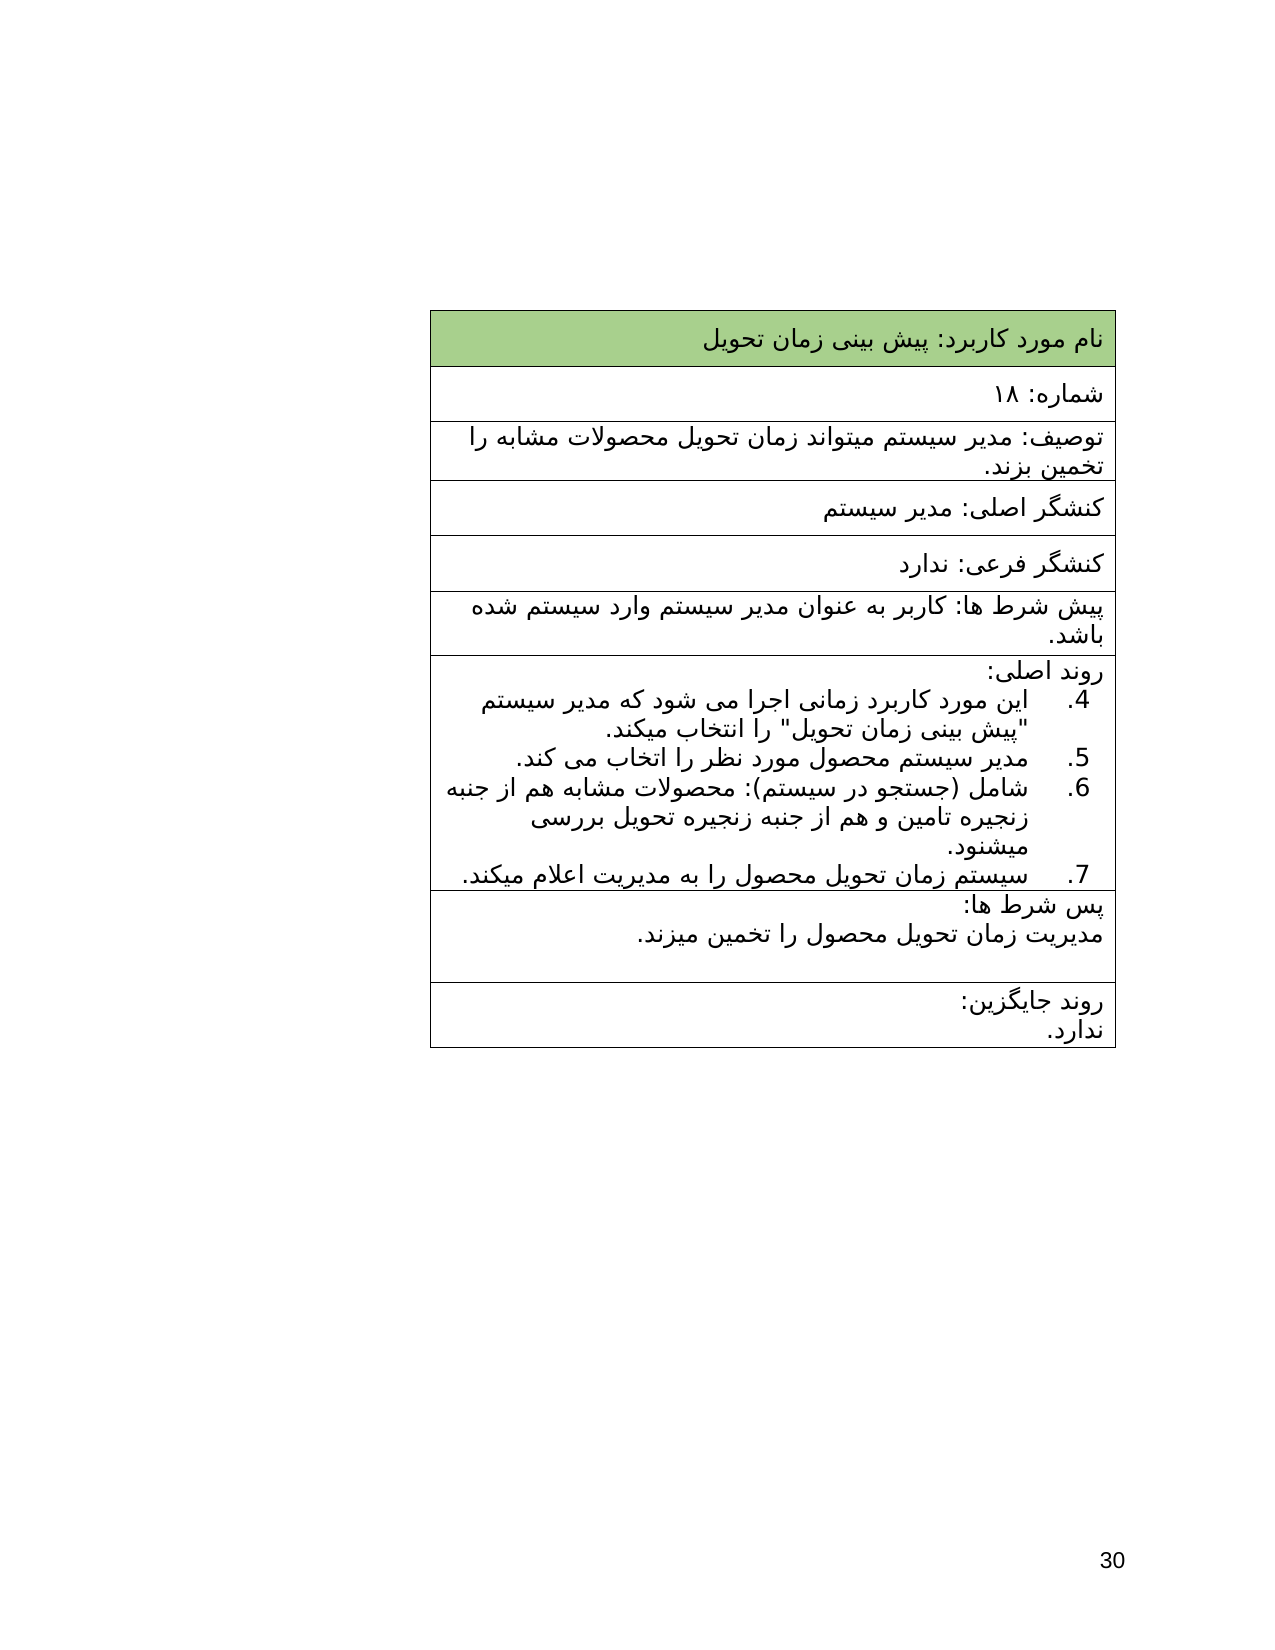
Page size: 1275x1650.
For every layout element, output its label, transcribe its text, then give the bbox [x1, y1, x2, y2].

table_cell کنشگر فرعی: ندارد [431, 536, 1115, 591]
table_cell روند جایگزین: ندارد. [431, 983, 1115, 1047]
table_cell پیش شرط ها: کاربر به عنوان مدیر سیستم وارد سیستم شده باشد. [431, 592, 1115, 655]
table_cell کنشگر اصلی: مدیر سیستم [431, 481, 1115, 535]
table_cell شماره: ۱۸ [431, 367, 1115, 421]
table_cell پس شرط ها: مدیریت زمان تحویل محصول را تخمین میزند. [431, 891, 1115, 982]
table_cell توصیف: مدیر سیستم میتواند زمان تحویل محصولات مشابه را تخمین بزند. [431, 422, 1115, 480]
table_cell روند اصلی: این مورد کاربرد زمانی اجرا می شود که مدیر سیستم "پیش بینی زمان تحویل" را انتخاب میکند. مدیر سیستم محصول مورد نظر را اتخاب می کند. شامل (جستجو در سیستم): محصولات مشابه هم از جنبه زنجیره تامین و هم از جنبه زنجیره تحویل بررسی میشنود. سیستم زمان تحویل محصول را به مدیریت اعلام میکند. [431, 656, 1115, 889]
table_header نام مورد کاربرد: پیش بینی زمان تحویل [431, 311, 1115, 366]
